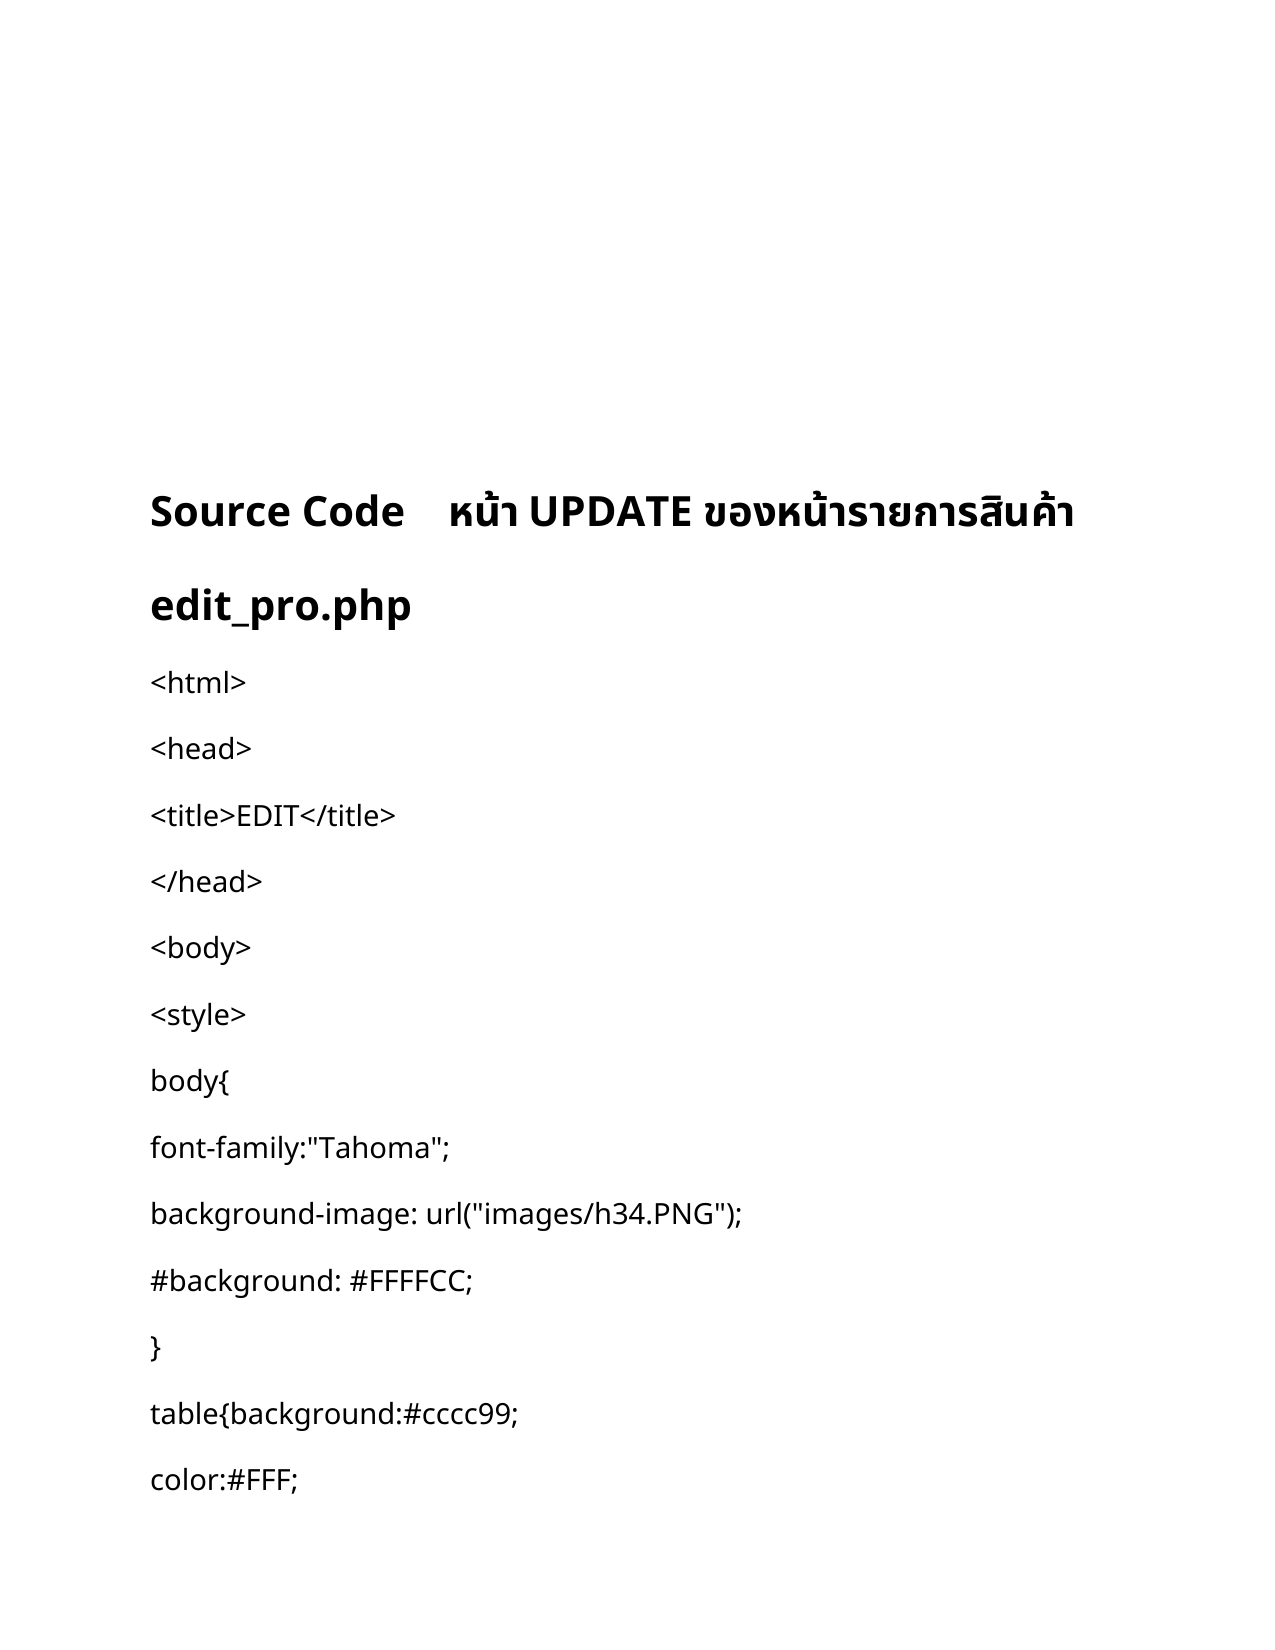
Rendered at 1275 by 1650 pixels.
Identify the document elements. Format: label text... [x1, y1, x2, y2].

text } [150, 1327, 1125, 1366]
text background-image: url("images/h34.PNG"); [150, 1194, 1125, 1233]
text Source Code หน้าUPDATE ของหน้ารายการสินค้า [150, 482, 1125, 546]
text table{background:#cccc99; [150, 1393, 1125, 1433]
text <style> [150, 994, 1125, 1034]
text color:#FFF; [150, 1459, 1125, 1499]
text </head> [150, 861, 1125, 901]
text <html> [150, 662, 1125, 702]
text edit_pro.php [150, 576, 1125, 633]
text font-family:"Tahoma"; [150, 1127, 1125, 1167]
text <head> [150, 728, 1125, 768]
text <title>EDIT</title> [150, 795, 1125, 834]
text body{ [150, 1061, 1125, 1100]
text #background: #FFFFCC; [150, 1260, 1125, 1300]
text <body> [150, 928, 1125, 967]
